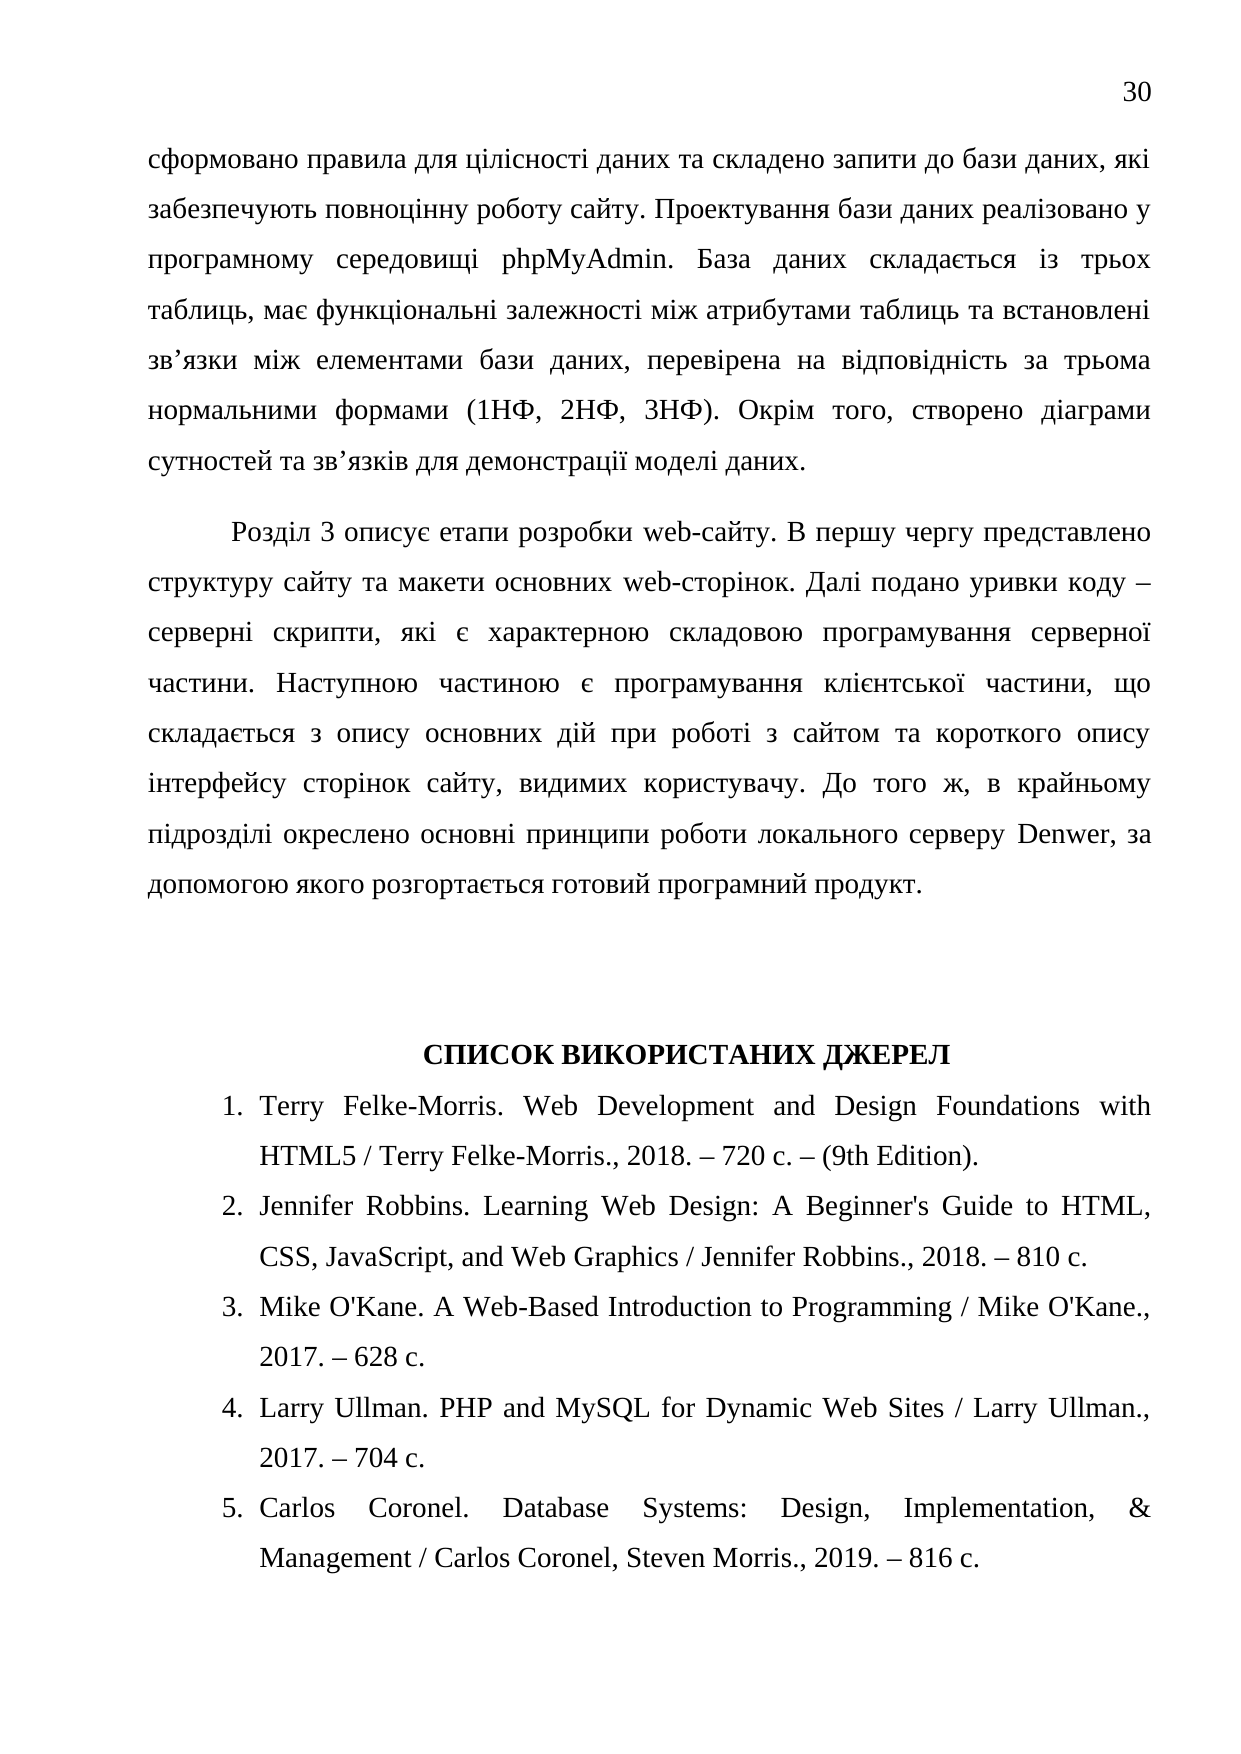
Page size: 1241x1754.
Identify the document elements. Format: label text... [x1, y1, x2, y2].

list Terry Felke-Morris. Web Development and Design Foundations with HTML5 / Terry Felke-Morris., 2018. – 720 с. – (9th Edition). [222, 1088, 1152, 1172]
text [148, 141, 1152, 476]
text Розділ 3 описує етапи розробки web-сайту. В першу чергу представлено структуру сайту та макети основних web-сторінок. Далі подано уривки коду – серверні скрипти, які є характерною складовою програмування серверної частини. Наступною частиною є програмування клієнтської частини, що складається з опису основних дій при роботі з сайтом та короткого опису інтерфейсу сторінок сайту, видимих користувачу. До того ж, в крайньому підрозділі окреслено основні принципи роботи локального серверу Denwer, за допомогою якого розгортається готовий програмний продукт. [148, 514, 1152, 899]
subtitle СПИСОК ВИКОРИСТАНИХ ДЖЕРЕЛ [148, 1037, 1152, 1071]
list Larry Ullman. PHP and MySQL for Dynamic Web Sites / Larry Ullman., 2017. – 704 с. [222, 1390, 1152, 1473]
list Carlos Coronel. Database Systems: Design, Implementation, & Management / Carlos Coronel, Steven Morris., 2019. – 816 с. [222, 1490, 1152, 1574]
list Jennifer Robbins. Learning Web Design: A Beginner's Guide to HTML, CSS, JavaScript, and Web Graphics / Jennifer Robbins., 2018. – 810 с. [222, 1188, 1152, 1272]
list Mike O'Kane. A Web-Based Introduction to Programming / Mike O'Kane., 2017. – 628 с. [222, 1289, 1152, 1373]
